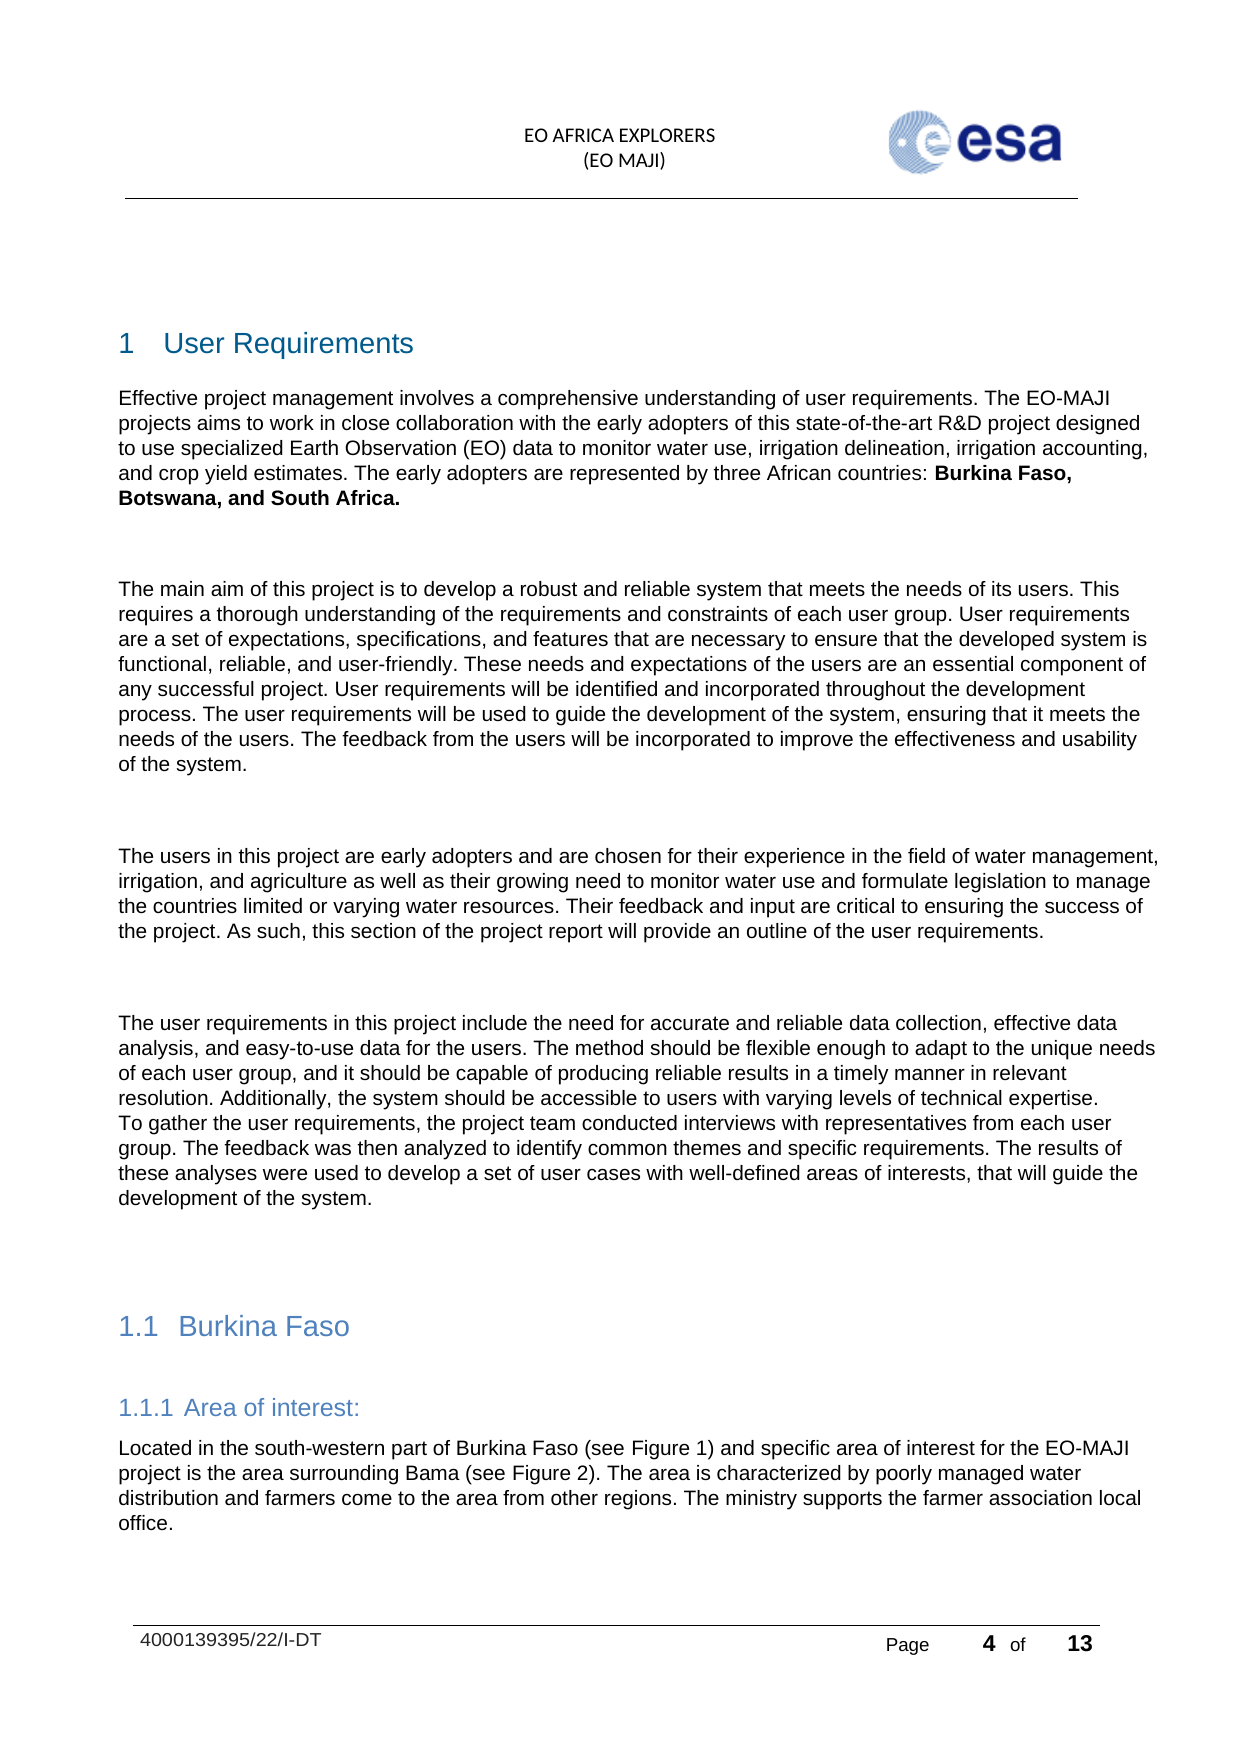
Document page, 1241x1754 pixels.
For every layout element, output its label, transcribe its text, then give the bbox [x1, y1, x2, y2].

subtitle Area of interest: [118, 1393, 1161, 1422]
text The main aim of this project is to develop a robust and reliable system that meets the needs of its users. This requires a thorough understanding of the requirements and constraints of each user group. User requirements are a set of expectations, specifications, and features that are necessary to ensure that the developed system is functional, reliable, and user-friendly. These needs and expectations of the users are an essential component of any successful project. User requirements will be identified and incorporated throughout the development process. The user requirements will be used to guide the development of the system, ensuring that it meets the needs of the users. The feedback from the users will be incorporated to improve the effectiveness and usability of the system. [118, 576, 1161, 776]
text Located in the south-western part of Burkina Faso (see Figure 1) and specific area of interest for the EO-MAJI project is the area surrounding Bama (see Figure 2). The area is characterized by poorly managed water distribution and farmers come to the area from other regions. The ministry supports the farmer association local office. [118, 1434, 1161, 1534]
picture [888, 106, 1062, 180]
text The user requirements in this project include the need for accurate and reliable data collection, effective data analysis, and easy-to-use data for the users. The method should be flexible enough to adapt to the unique needs of each user group, and it should be capable of producing reliable results in a timely manner in relevant resolution. Additionally, the system should be accessible to users with varying levels of technical expertise. To gather the user requirements, the project team conducted interviews with representatives from each user group. The feedback was then analyzed to identify common themes and specific requirements. The results of these analyses were used to develop a set of user cases with well-defined areas of interests, that will guide the development of the system. [118, 1009, 1161, 1209]
text The users in this project are early adopters and are chosen for their experience in the field of water management, irrigation, and agriculture as well as their growing need to monitor water use and formulate legislation to manage the countries limited or varying water resources. Their feedback and input are critical to ensuring the success of the project. As such, this section of the project report will provide an outline of the user requirements. [118, 843, 1161, 943]
subtitle User Requirements [118, 322, 1161, 359]
text Effective project management involves a comprehensive understanding of user requirements. The EO-MAJI projects aims to work in close collaboration with the early adopters of this state-of-the-art R&D project designed to use specialized Earth Observation (EO) data to monitor water use, irrigation delineation, irrigation accounting, and crop yield estimates. The early adopters are represented by three African countries: Burkina Faso, Botswana, and South Africa. [118, 384, 1161, 509]
subtitle Burkina Faso [118, 1305, 1161, 1343]
